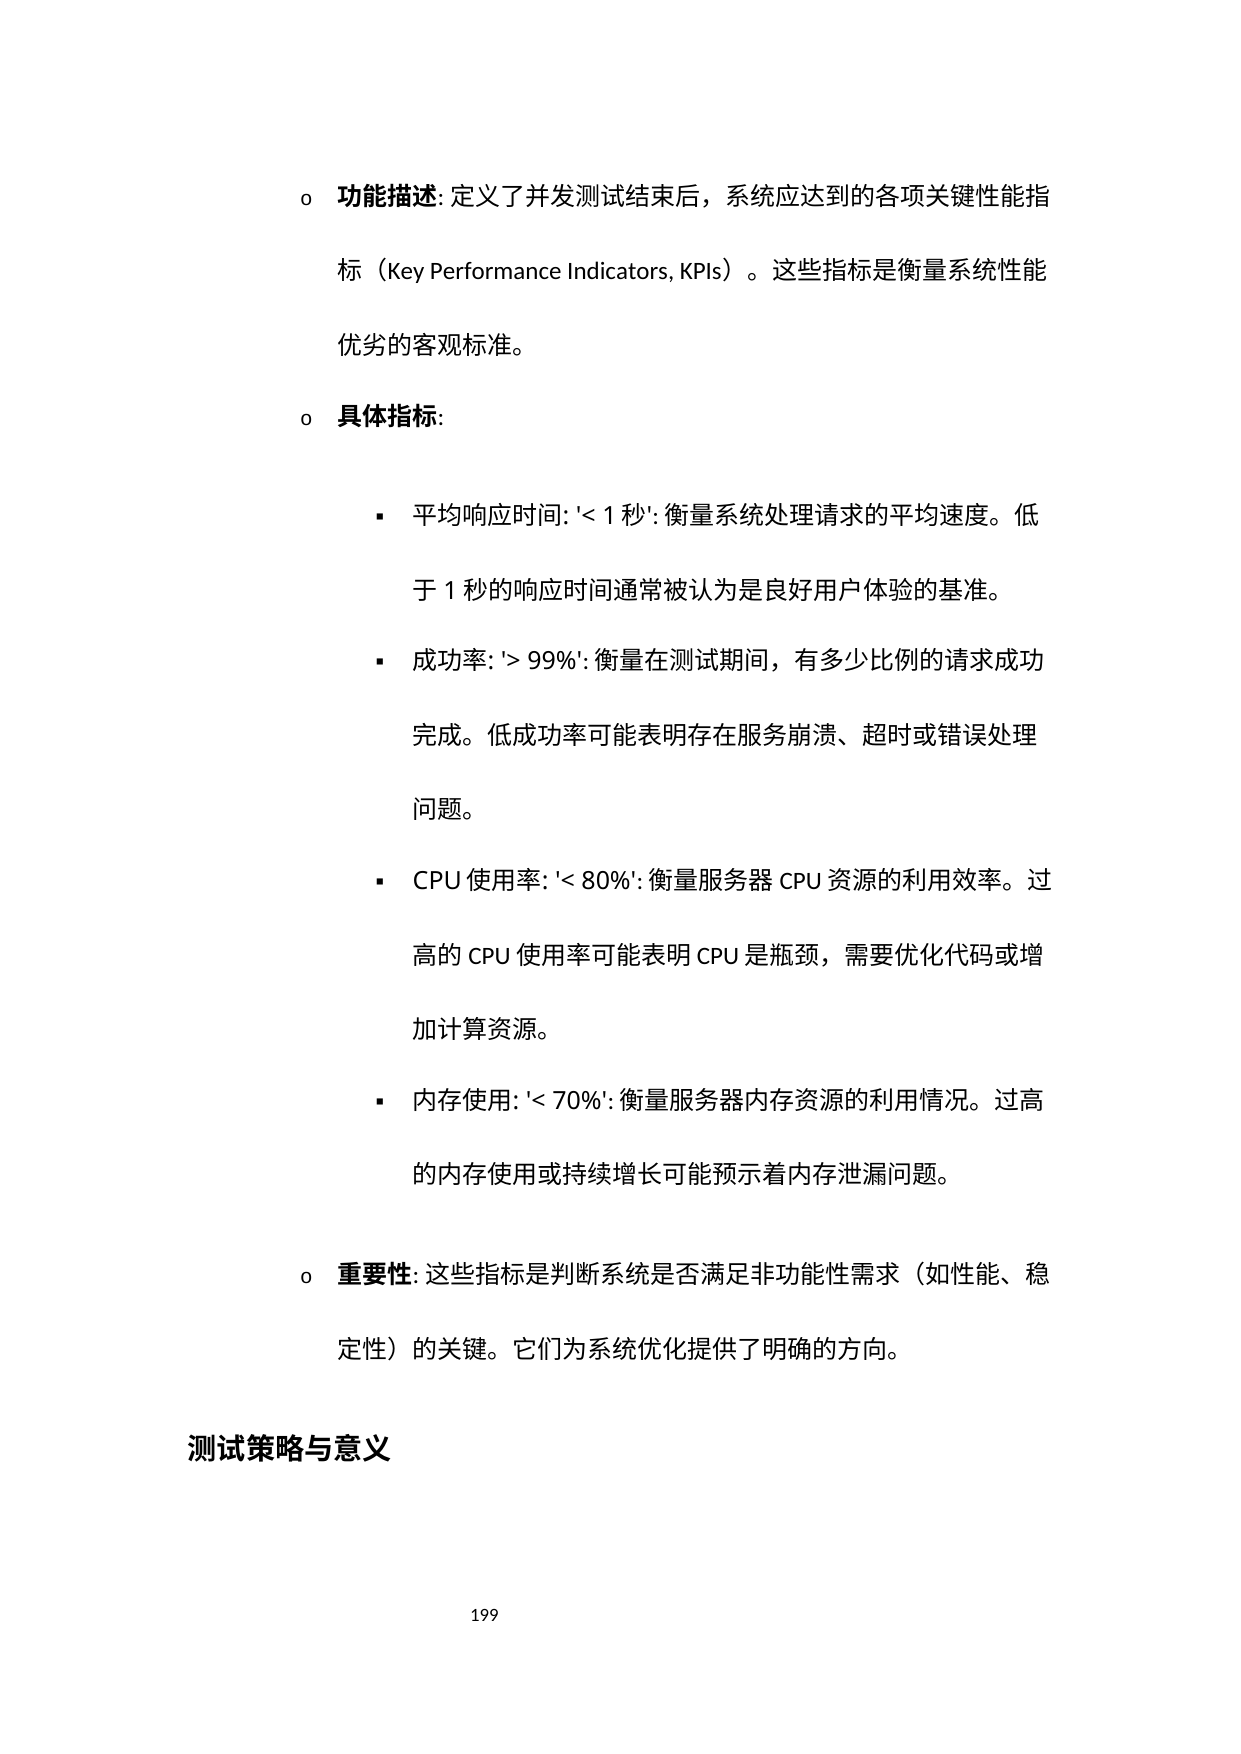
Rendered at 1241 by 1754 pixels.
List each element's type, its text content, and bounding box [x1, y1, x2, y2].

list 具体指标: [300, 382, 1053, 447]
list 重要性: 这些指标是判断系统是否满足非功能性需求（如性能、稳定性）的关键。它们为系统优化提供了明确的方向。 [300, 1240, 1053, 1380]
list 成功率: '> 99%': 衡量在测试期间，有多少比例的请求成功完成。低成功率可能表明存在服务崩溃、超时或错误处理问题。 [375, 626, 1053, 841]
list 功能描述: 定义了并发测试结束后，系统应达到的各项关键性能指标（Key Performance Indicators, KPIs）。这些指标是衡量系统性能优劣的客观标准。 [300, 162, 1053, 376]
text 测试策略与意义 [187, 1414, 1053, 1479]
list CPU使用率: '< 80%': 衡量服务器 CPU 资源的利用效率。过高的 CPU 使用率可能表明 CPU 是瓶颈，需要优化代码或增加计算资源。 [375, 846, 1053, 1060]
list 平均响应时间: '< 1秒': 衡量系统处理请求的平均速度。低于 1 秒的响应时间通常被认为是良好用户体验的基准。 [375, 481, 1053, 621]
list 内存使用: '< 70%': 衡量服务器内存资源的利用情况。过高的内存使用或持续增长可能预示着内存泄漏问题。 [375, 1066, 1053, 1206]
